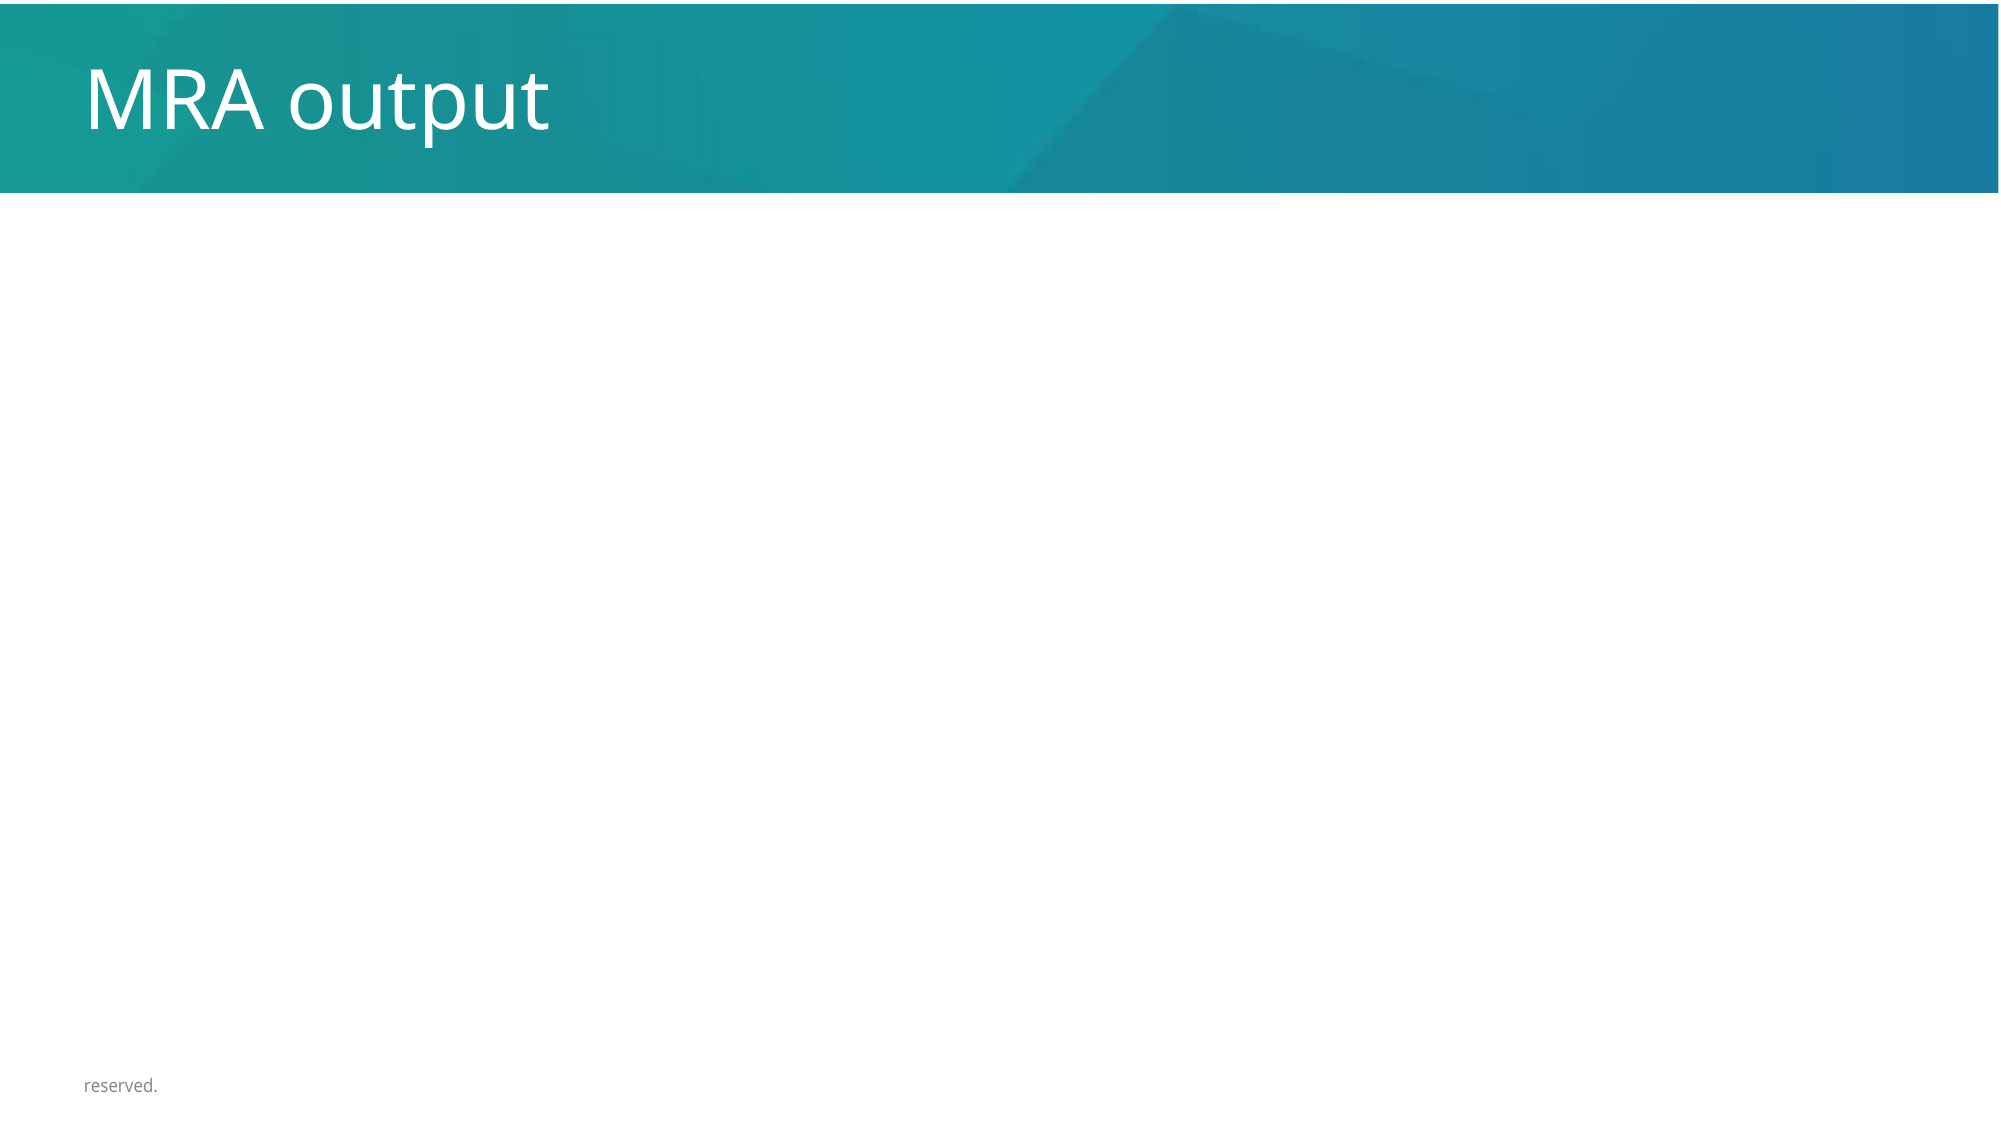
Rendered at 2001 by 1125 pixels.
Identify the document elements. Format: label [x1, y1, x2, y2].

picture [0, 4, 1999, 193]
